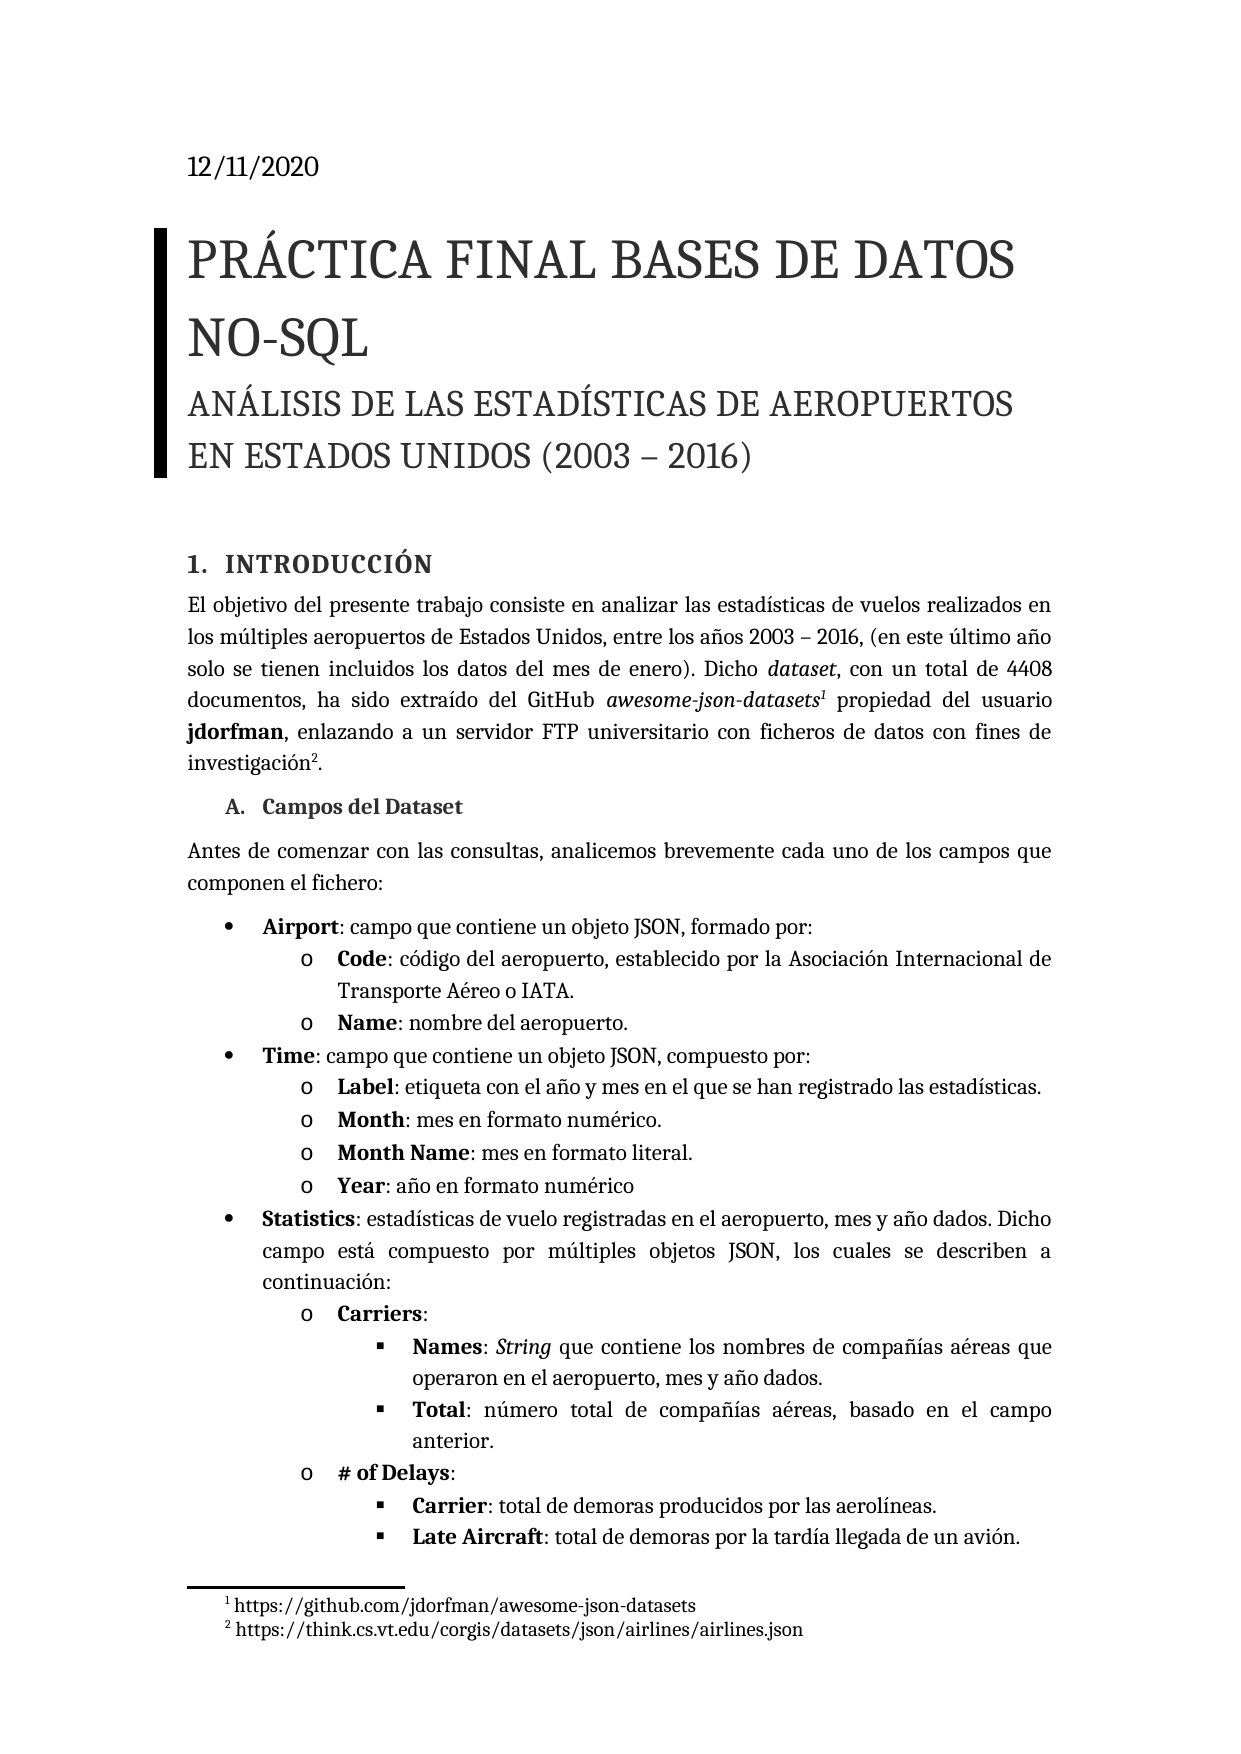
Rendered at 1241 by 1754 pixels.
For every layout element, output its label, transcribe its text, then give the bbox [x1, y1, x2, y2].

text 12/11/2020 [187, 150, 1053, 183]
list Total: número total de compañías aéreas, basado en el campo anterior. [375, 1397, 1053, 1454]
list Late Aircraft: total de demoras por la tardía llegada de un avión. [375, 1524, 1053, 1551]
text El objetivo del presente trabajo consiste en analizar las estadísticas de vuelos realizados en los múltiples aeropuertos de Estados Unidos, entre los años 2003 – 2016, (en este último año solo se tienen incluidos los datos del mes de enero). Dicho dataset, con un total de 4408 documentos, ha sido extraído del GitHub awesome-json-datasets propiedad del usuario jdorfman, enlazando a un servidor FTP universitario con ficheros de datos con fines de investigación. [187, 592, 1053, 776]
title ANÁLISIS DE LAS ESTADÍSTICAS DE AEROPUERTOS EN ESTADOS UNIDOS (2003 – 2016) [167, 383, 1053, 478]
subtitle Campos del Dataset [225, 794, 1053, 821]
list Statistics: estadísticas de vuelo registradas en el aeropuerto, mes y año dados. Dicho campo está compuesto por múltiples objetos JSON, los cuales se describen a continuación: [225, 1206, 1053, 1295]
subtitle INTRODUCCIÓN [187, 549, 1053, 580]
list Names: String que contiene los nombres de compañías aéreas que operaron en el aeropuerto, mes y año dados. [375, 1333, 1053, 1391]
list Carrier: total de demoras producidos por las aerolíneas. [375, 1493, 1053, 1519]
list # of Delays: [300, 1460, 1053, 1487]
list Year: año en formato numérico [300, 1173, 1053, 1200]
title PRÁCTICA FINAL BASES DE DATOS NO-SQL [167, 228, 1053, 370]
list Month Name: mes en formato literal. [300, 1140, 1053, 1167]
list Carriers: [300, 1301, 1053, 1328]
list Name: nombre del aeropuerto. [300, 1010, 1053, 1037]
list Month: mes en formato numérico. [300, 1107, 1053, 1134]
list Time: campo que contiene un objeto JSON, compuesto por: [225, 1043, 1053, 1069]
list Airport: campo que contiene un objeto JSON, formado por: [225, 914, 1053, 940]
text Antes de comenzar con las consultas, analicemos brevemente cada uno de los campos que componen el fichero: [187, 838, 1053, 896]
list Code: código del aeropuerto, establecido por la Asociación Internacional de Transporte Aéreo o IATA. [300, 945, 1053, 1004]
list Label: etiqueta con el año y mes en el que se han registrado las estadísticas. [300, 1074, 1053, 1102]
